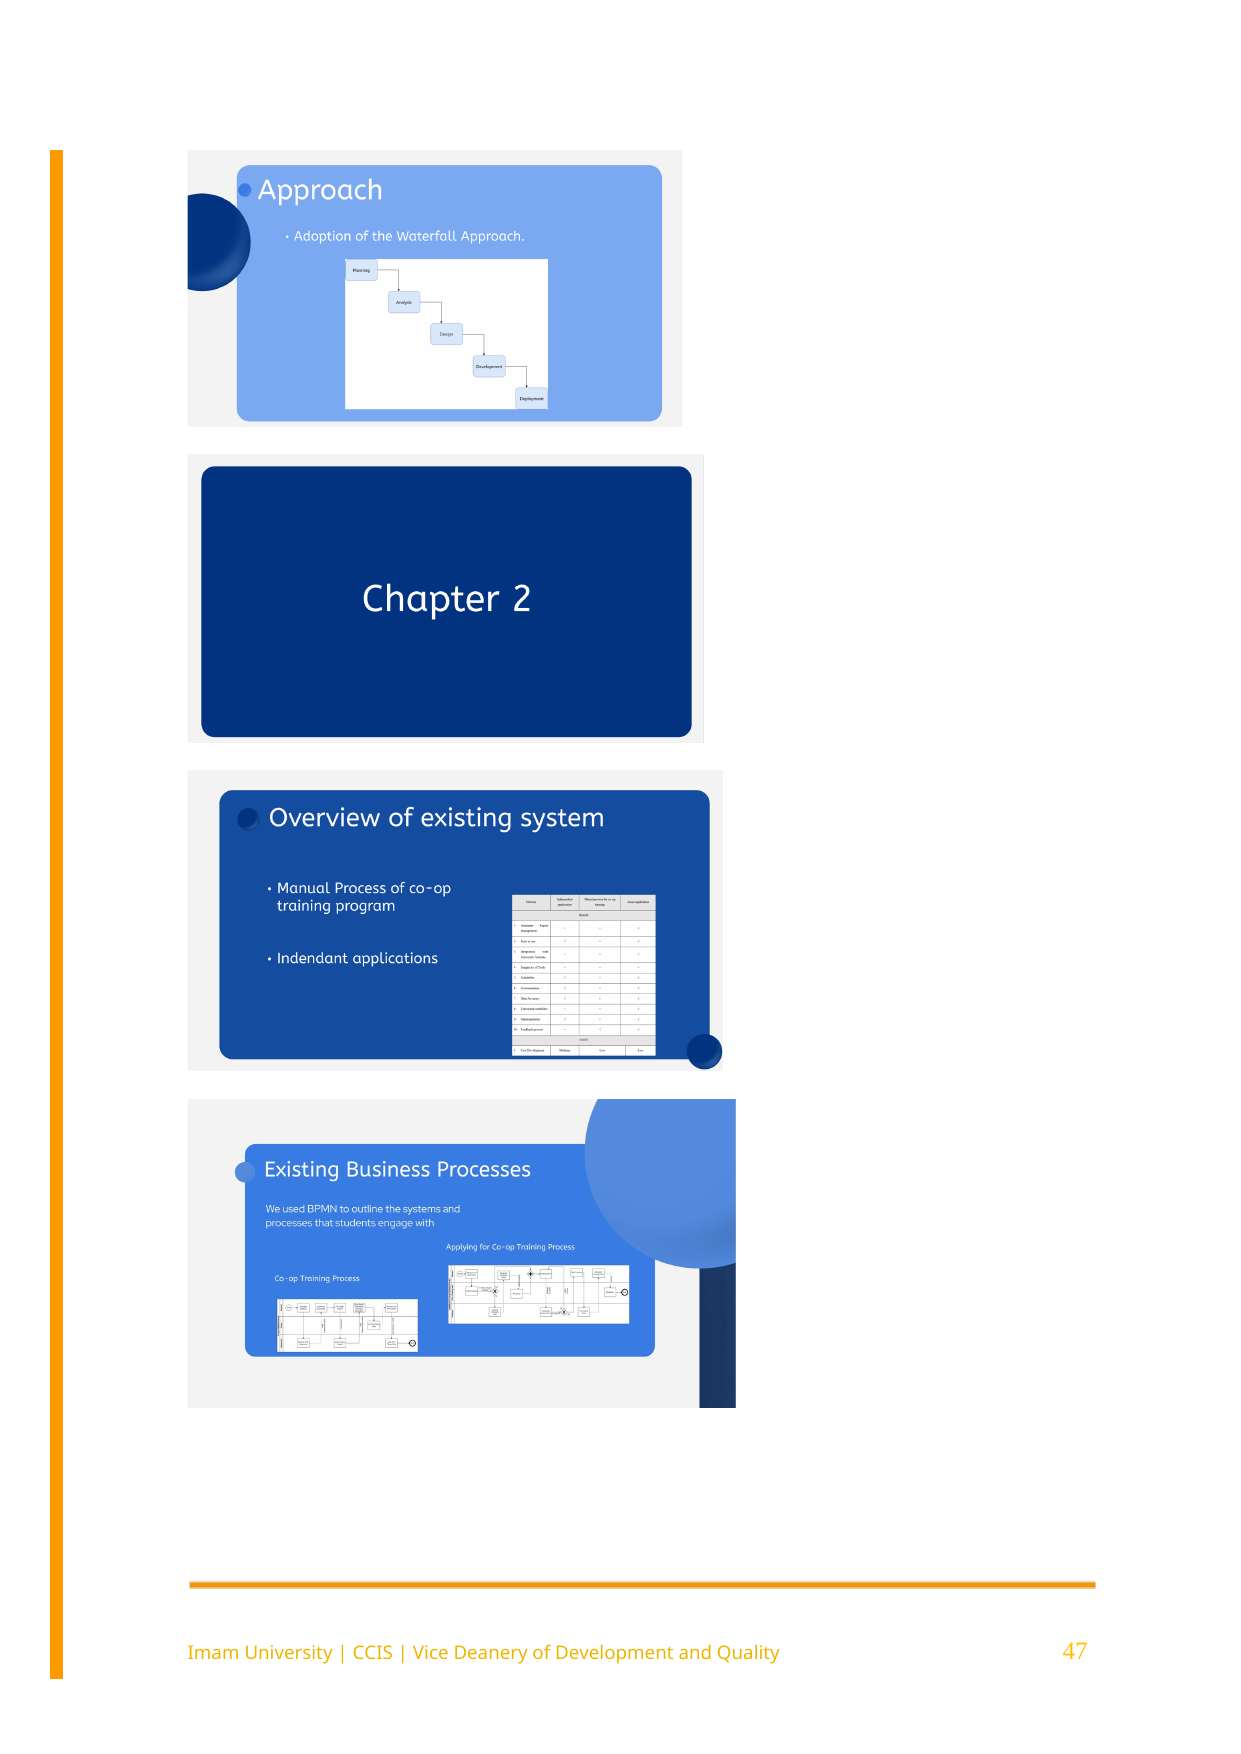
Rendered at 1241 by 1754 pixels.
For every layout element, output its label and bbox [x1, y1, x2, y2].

picture [187, 1099, 736, 1408]
picture [187, 454, 704, 743]
picture [187, 1580, 1100, 1589]
picture [187, 770, 723, 1071]
picture [187, 150, 683, 427]
